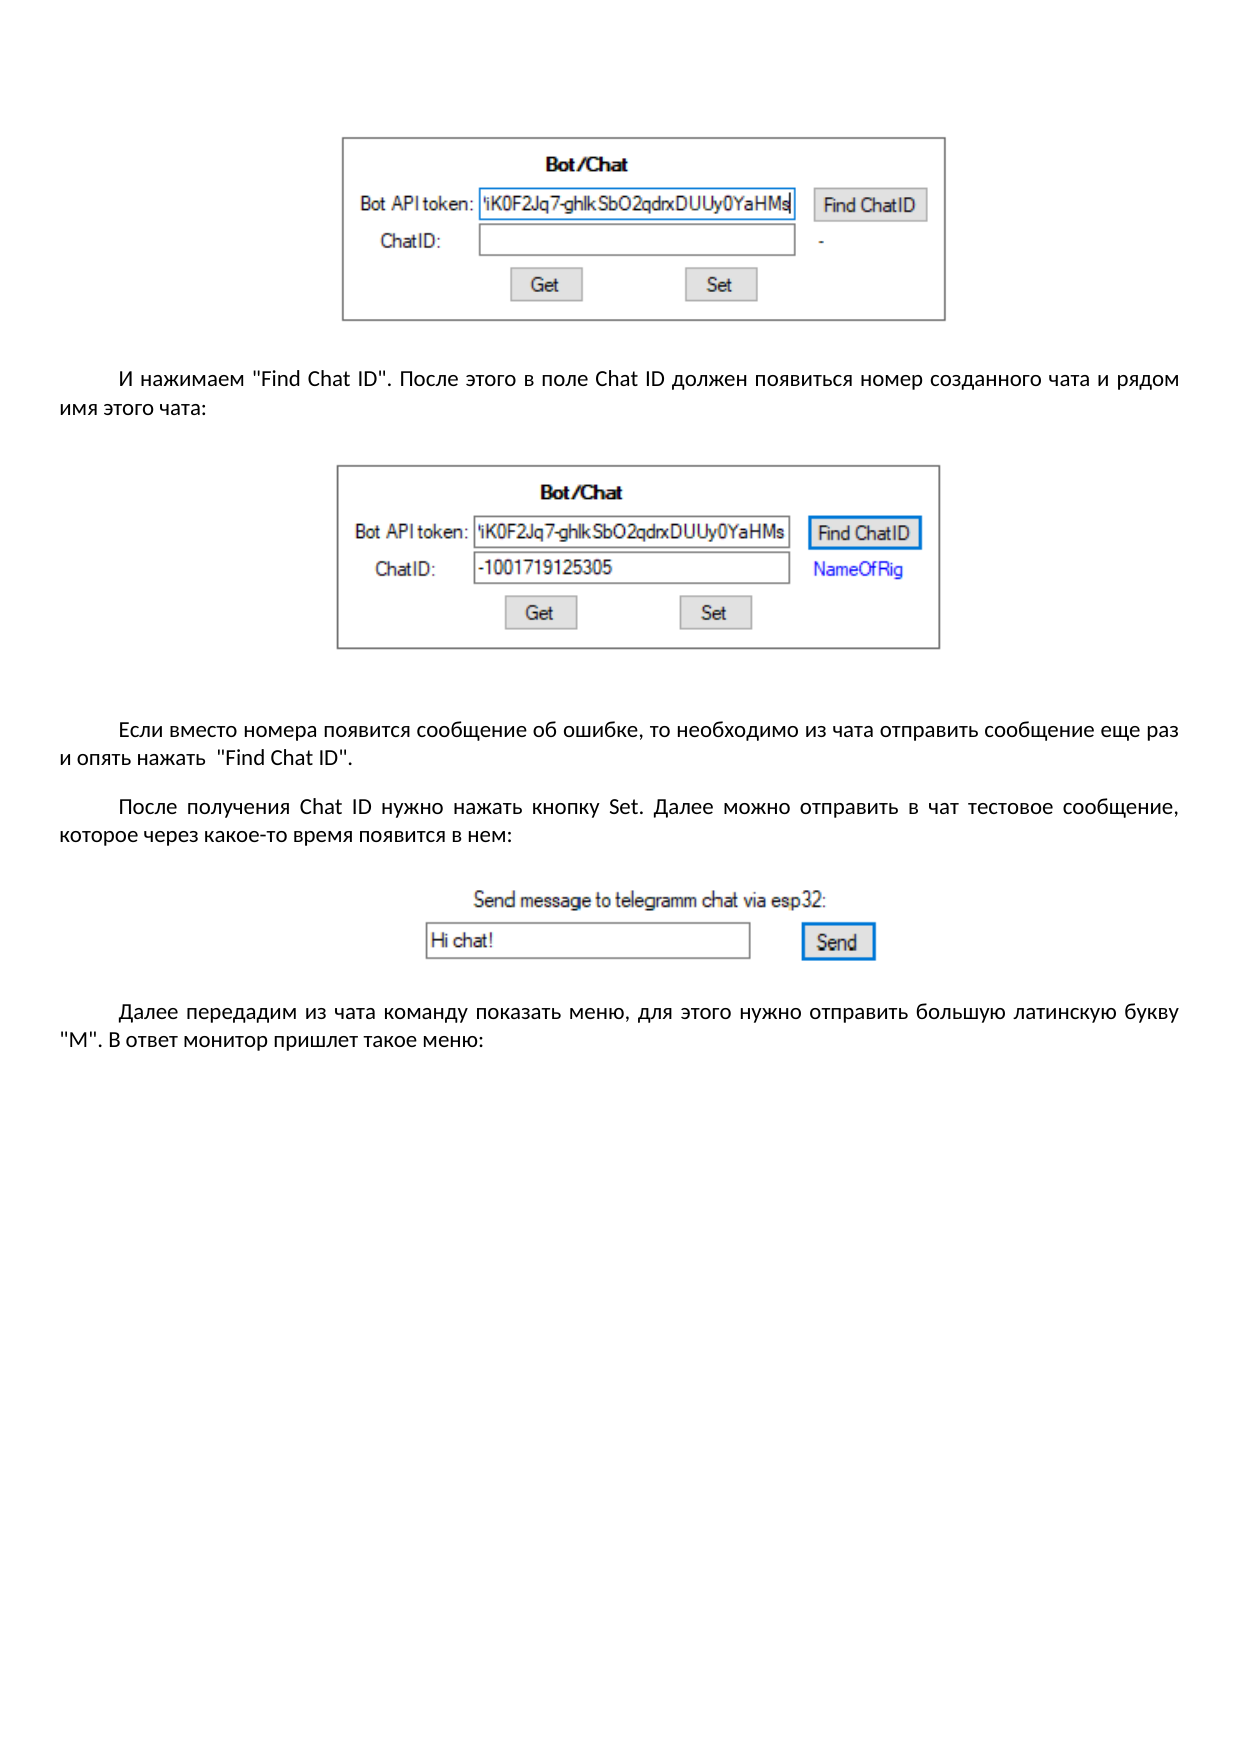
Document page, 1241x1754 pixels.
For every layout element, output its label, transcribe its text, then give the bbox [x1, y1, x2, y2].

text Далее передадим из чата команду показать меню, для этого нужно отправить большую латинскую букву "M". В ответ монитор пришлет такое меню: [59, 997, 1181, 1053]
picture [316, 118, 983, 344]
text Если вместо номера появится сообщение об ошибке, то необходимо из чата отправить сообщение еще раз и опять нажать "Find Chat ID". [59, 715, 1181, 771]
picture [403, 869, 896, 976]
text После получения Chat ID нужно нажать кнопку Set. Далее можно отправить в чат тестовое сообщение, которое через какое-то время появится в нем: [59, 792, 1181, 848]
picture [319, 441, 980, 695]
text И нажимаем "Find Chat ID". После этого в поле Chat ID должен появиться номер созданного чата и рядом имя этого чата: [59, 364, 1181, 421]
